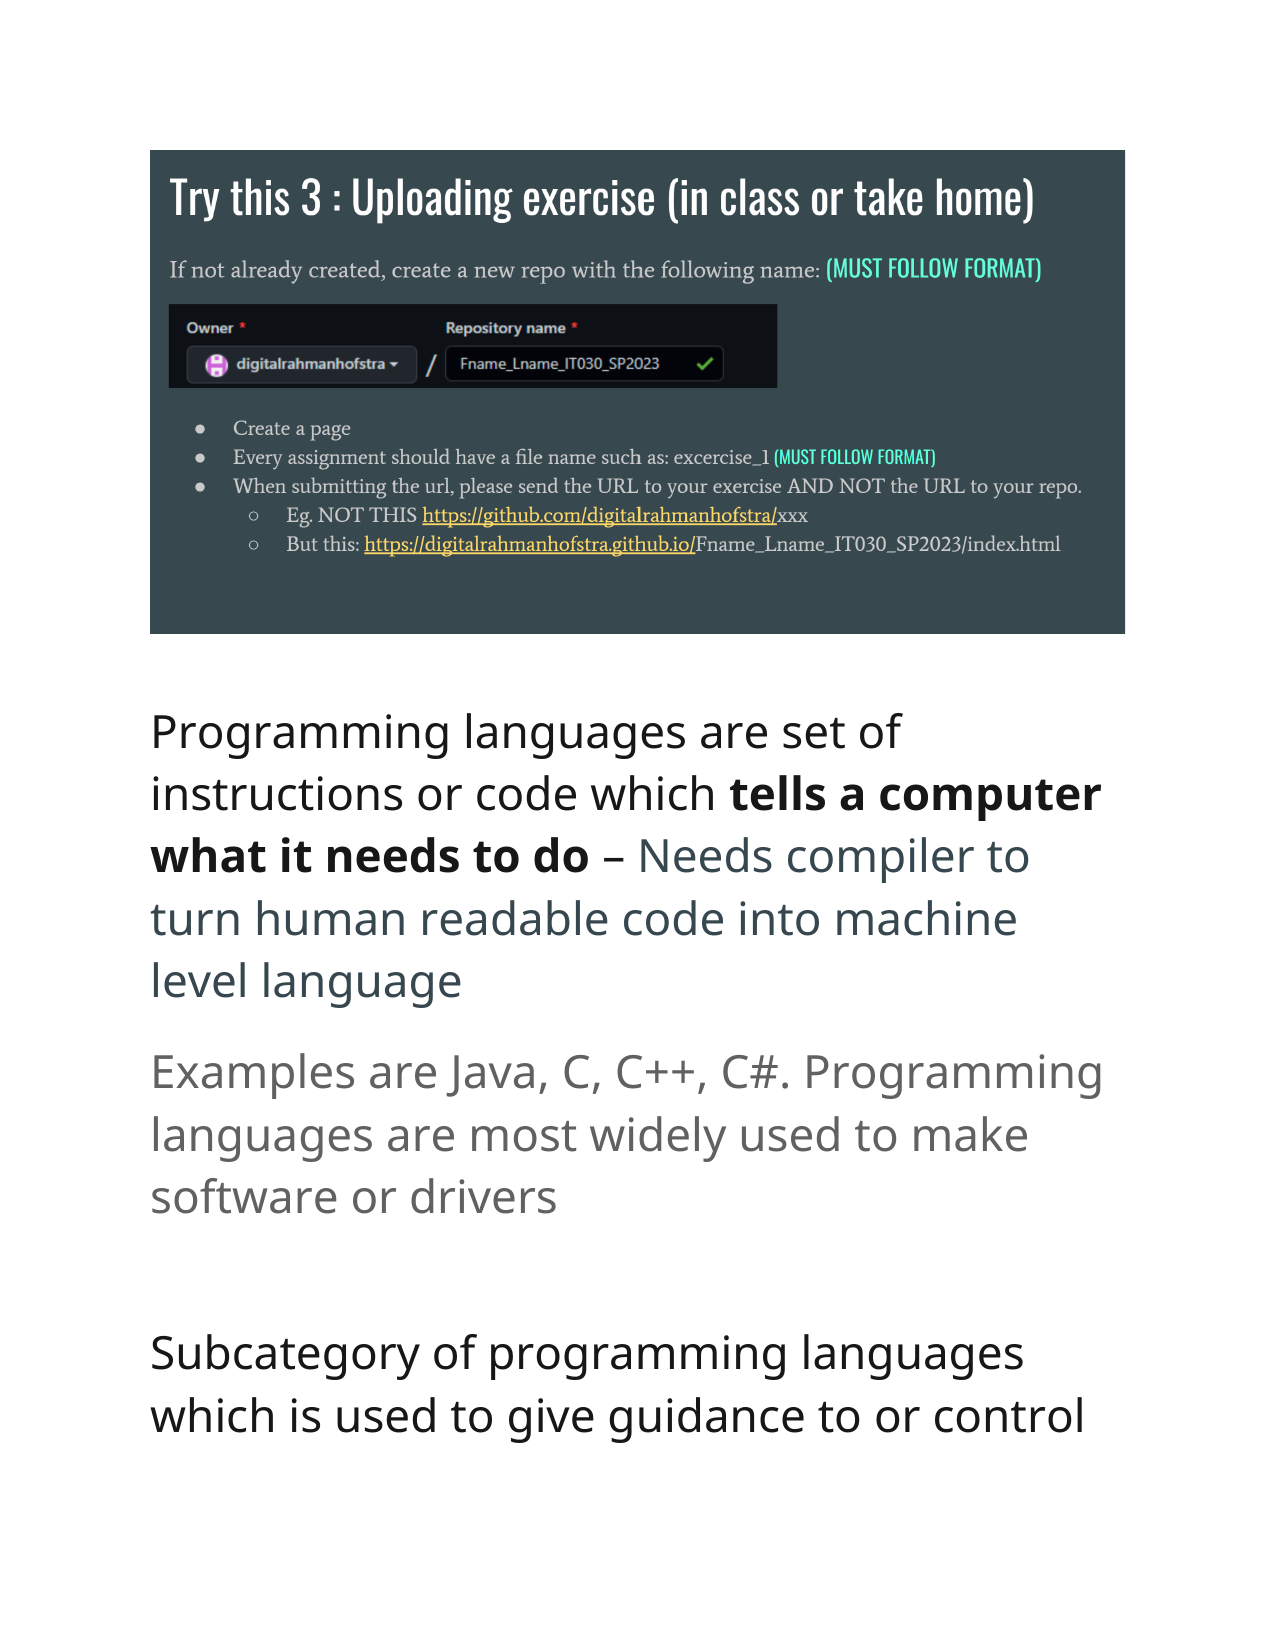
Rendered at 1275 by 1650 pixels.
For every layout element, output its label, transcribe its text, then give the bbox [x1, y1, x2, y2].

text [150, 1321, 1125, 1446]
text Examples are Java, C, C++, C#. Programming languages are most widely used to make software or drivers [150, 1040, 1125, 1227]
picture [150, 150, 1125, 634]
text Programming languages are set of instructions or code which tells a computer what it needs to do – Needs compiler to turn human readable code into machine level language [150, 699, 1125, 1011]
